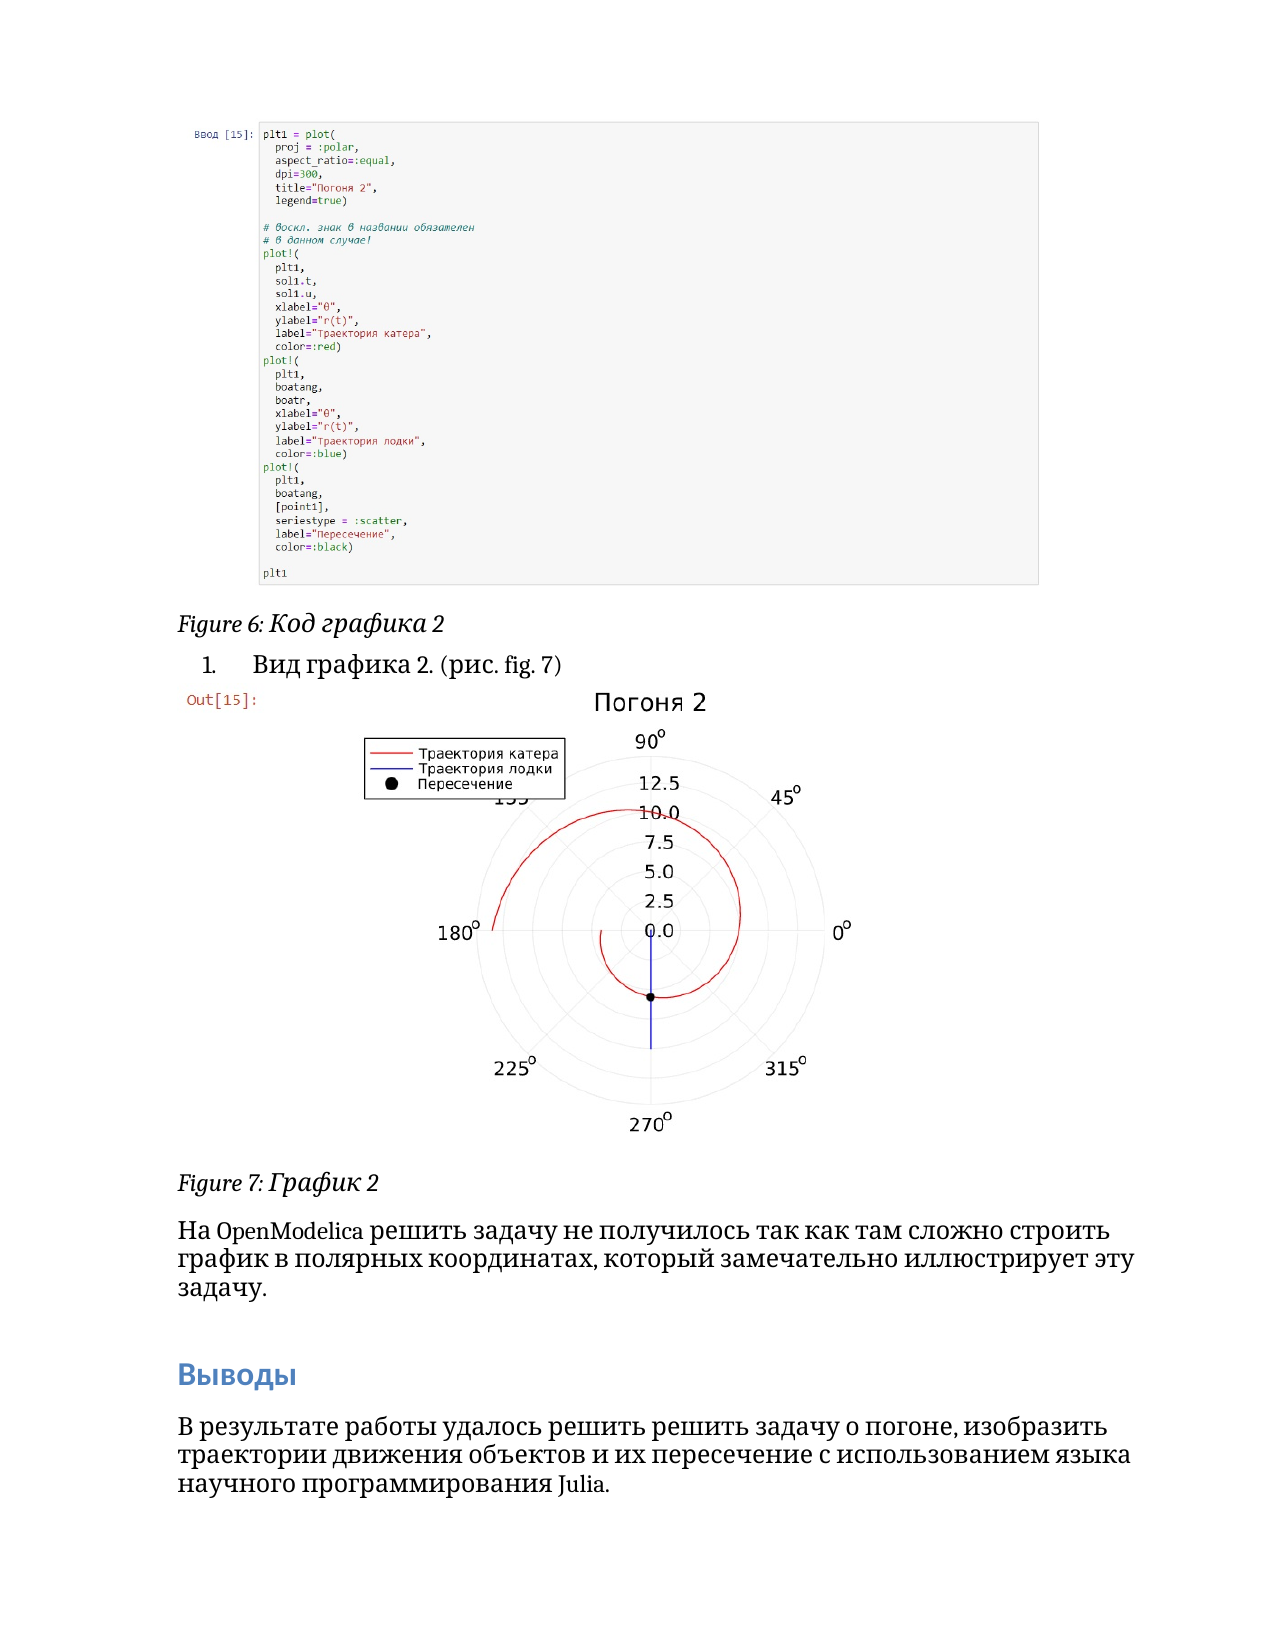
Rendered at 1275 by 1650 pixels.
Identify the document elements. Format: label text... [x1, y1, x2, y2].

picture [177, 118, 1053, 589]
picture [177, 683, 1053, 1149]
text Figure 7: График 2 [177, 1169, 1186, 1198]
list Вид графика 2. (рис. fig. 7) [202, 651, 1186, 680]
subtitle Выводы [177, 1353, 1186, 1394]
text На OpenModelica решить задачу не получилось так как там сложно строить график в полярных координатах, который замечательно иллюстрирует эту задачу. [177, 1217, 1186, 1303]
text В результате работы удалось решить решить задачу о погоне, изобразить траектории движения объектов и их пересечение с использованием языка научного программирования Julia. [177, 1412, 1186, 1499]
text Figure 6: Код графика 2 [177, 610, 1186, 639]
